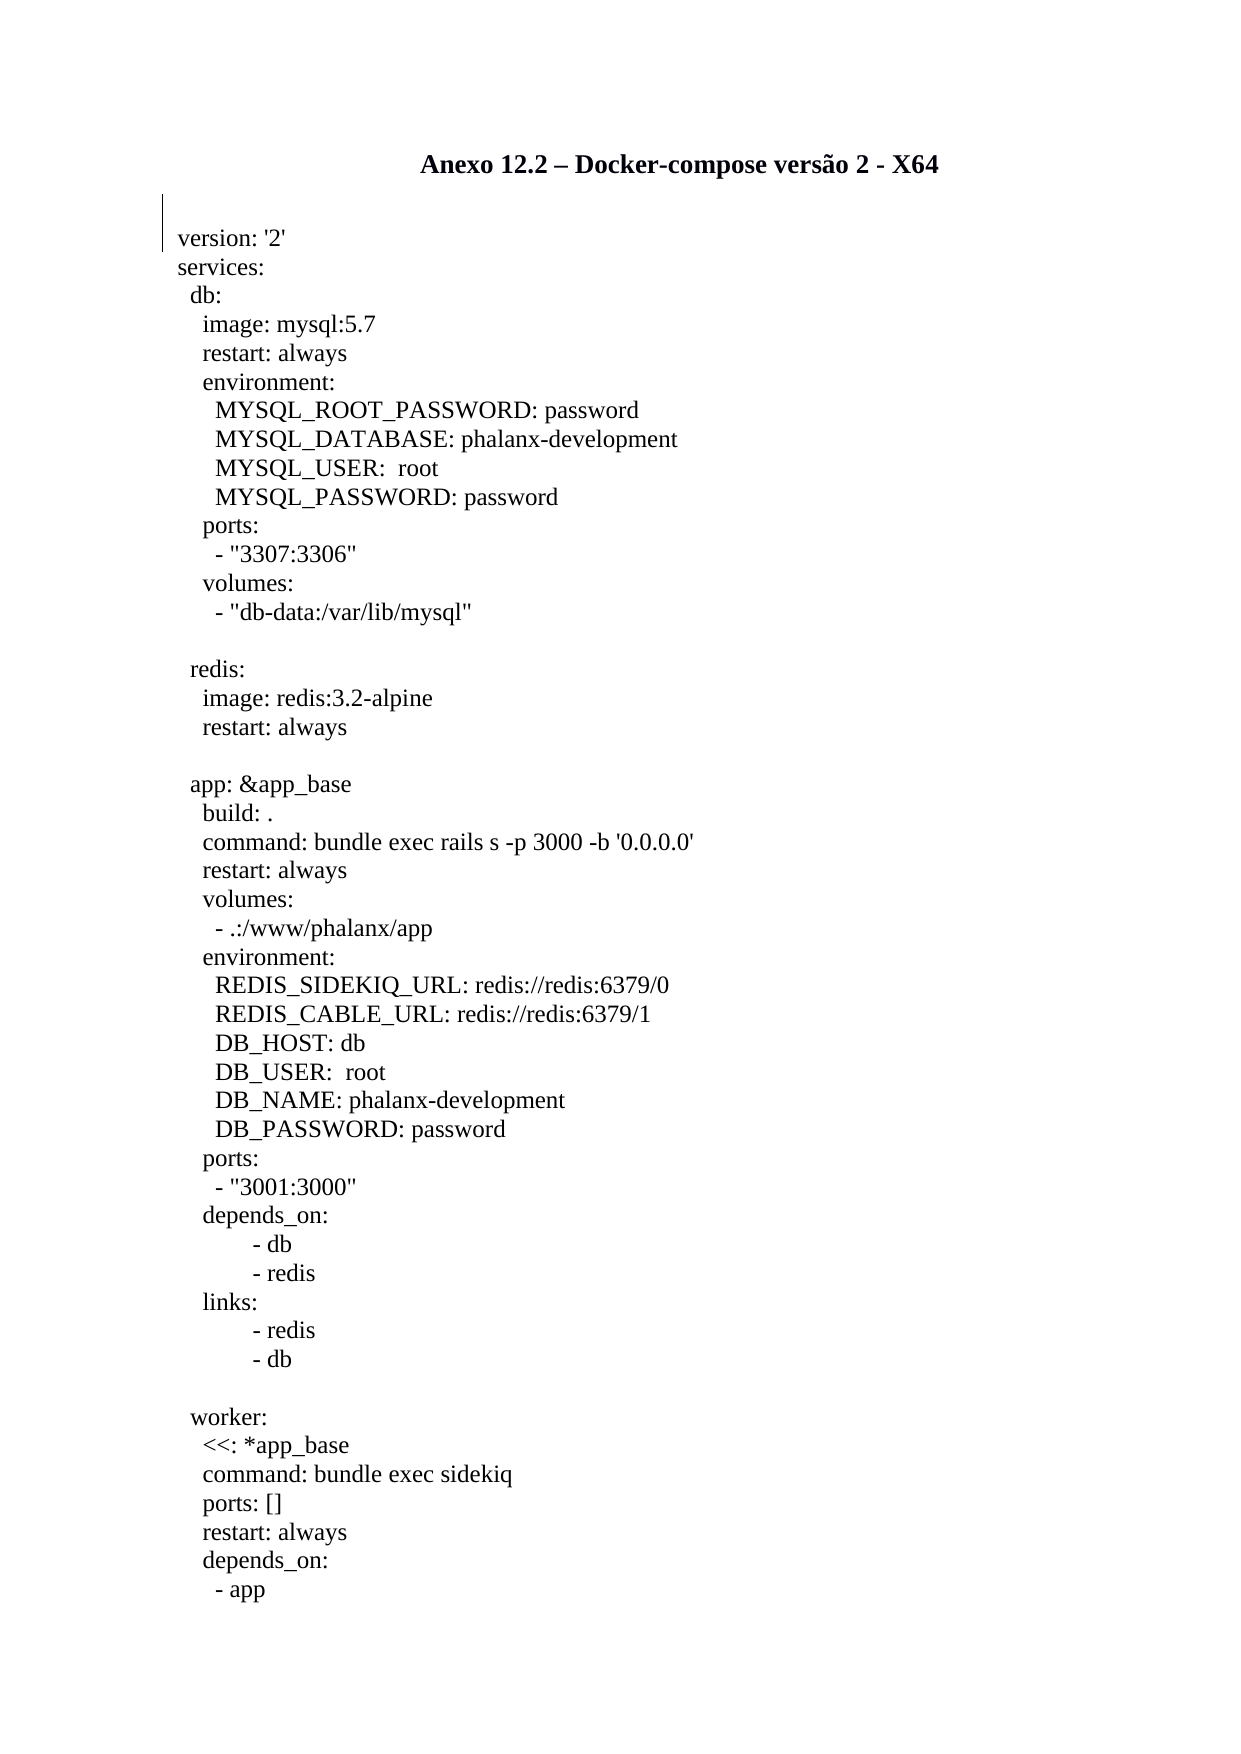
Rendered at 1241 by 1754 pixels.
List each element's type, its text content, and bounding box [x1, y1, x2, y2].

text - "3307:3306" [177, 539, 1107, 568]
text Anexo 12.2 – Docker-compose versão 2 - X64 [177, 148, 1107, 179]
text MYSQL_ROOT_PASSWORD: password [177, 396, 1107, 424]
text redis: [177, 654, 1107, 683]
text ports: [177, 511, 1107, 539]
text DB_HOST: db [177, 1028, 1107, 1057]
text build: . [177, 798, 1107, 827]
text image: mysql:5.7 [177, 309, 1107, 338]
text volumes: [177, 884, 1107, 913]
text ports: [177, 1143, 1107, 1172]
text restart: always [177, 1517, 1107, 1546]
text DB_NAME: phalanx-development [177, 1086, 1107, 1114]
text services: [177, 252, 1107, 281]
text command: bundle exec sidekiq [177, 1459, 1107, 1488]
text worker: [177, 1402, 1107, 1431]
text - redis [177, 1258, 1107, 1287]
text DB_PASSWORD: password [177, 1114, 1107, 1143]
text app: &app_base [177, 769, 1107, 798]
text depends_on: [177, 1546, 1107, 1574]
text REDIS_SIDEKIQ_URL: redis://redis:6379/0 [177, 971, 1107, 999]
text <<: *app_base [177, 1431, 1107, 1459]
text depends_on: [177, 1201, 1107, 1229]
text - .:/www/phalanx/app [177, 913, 1107, 942]
text - db [177, 1229, 1107, 1258]
text restart: always [177, 338, 1107, 367]
text environment: [177, 367, 1107, 396]
text - "db-data:/var/lib/mysql" [177, 597, 1107, 626]
text ports: [] [177, 1488, 1107, 1517]
text REDIS_CABLE_URL: redis://redis:6379/1 [177, 999, 1107, 1028]
text environment: [177, 942, 1107, 971]
text command: bundle exec rails s -p 3000 -b '0.0.0.0' [177, 827, 1107, 856]
text db: [177, 281, 1107, 309]
text - redis [177, 1316, 1107, 1344]
text - "3001:3000" [177, 1172, 1107, 1201]
text volumes: [177, 568, 1107, 597]
text restart: always [177, 712, 1107, 741]
text - app [177, 1574, 1107, 1603]
text - db [177, 1344, 1107, 1373]
text MYSQL_DATABASE: phalanx-development [177, 424, 1107, 453]
text version: '2' [177, 223, 1107, 252]
text restart: always [177, 856, 1107, 884]
text MYSQL_PASSWORD: password [177, 482, 1107, 511]
text MYSQL_USER: root [177, 453, 1107, 482]
text links: [177, 1287, 1107, 1316]
text image: redis:3.2-alpine [177, 683, 1107, 712]
text DB_USER: root [177, 1057, 1107, 1086]
